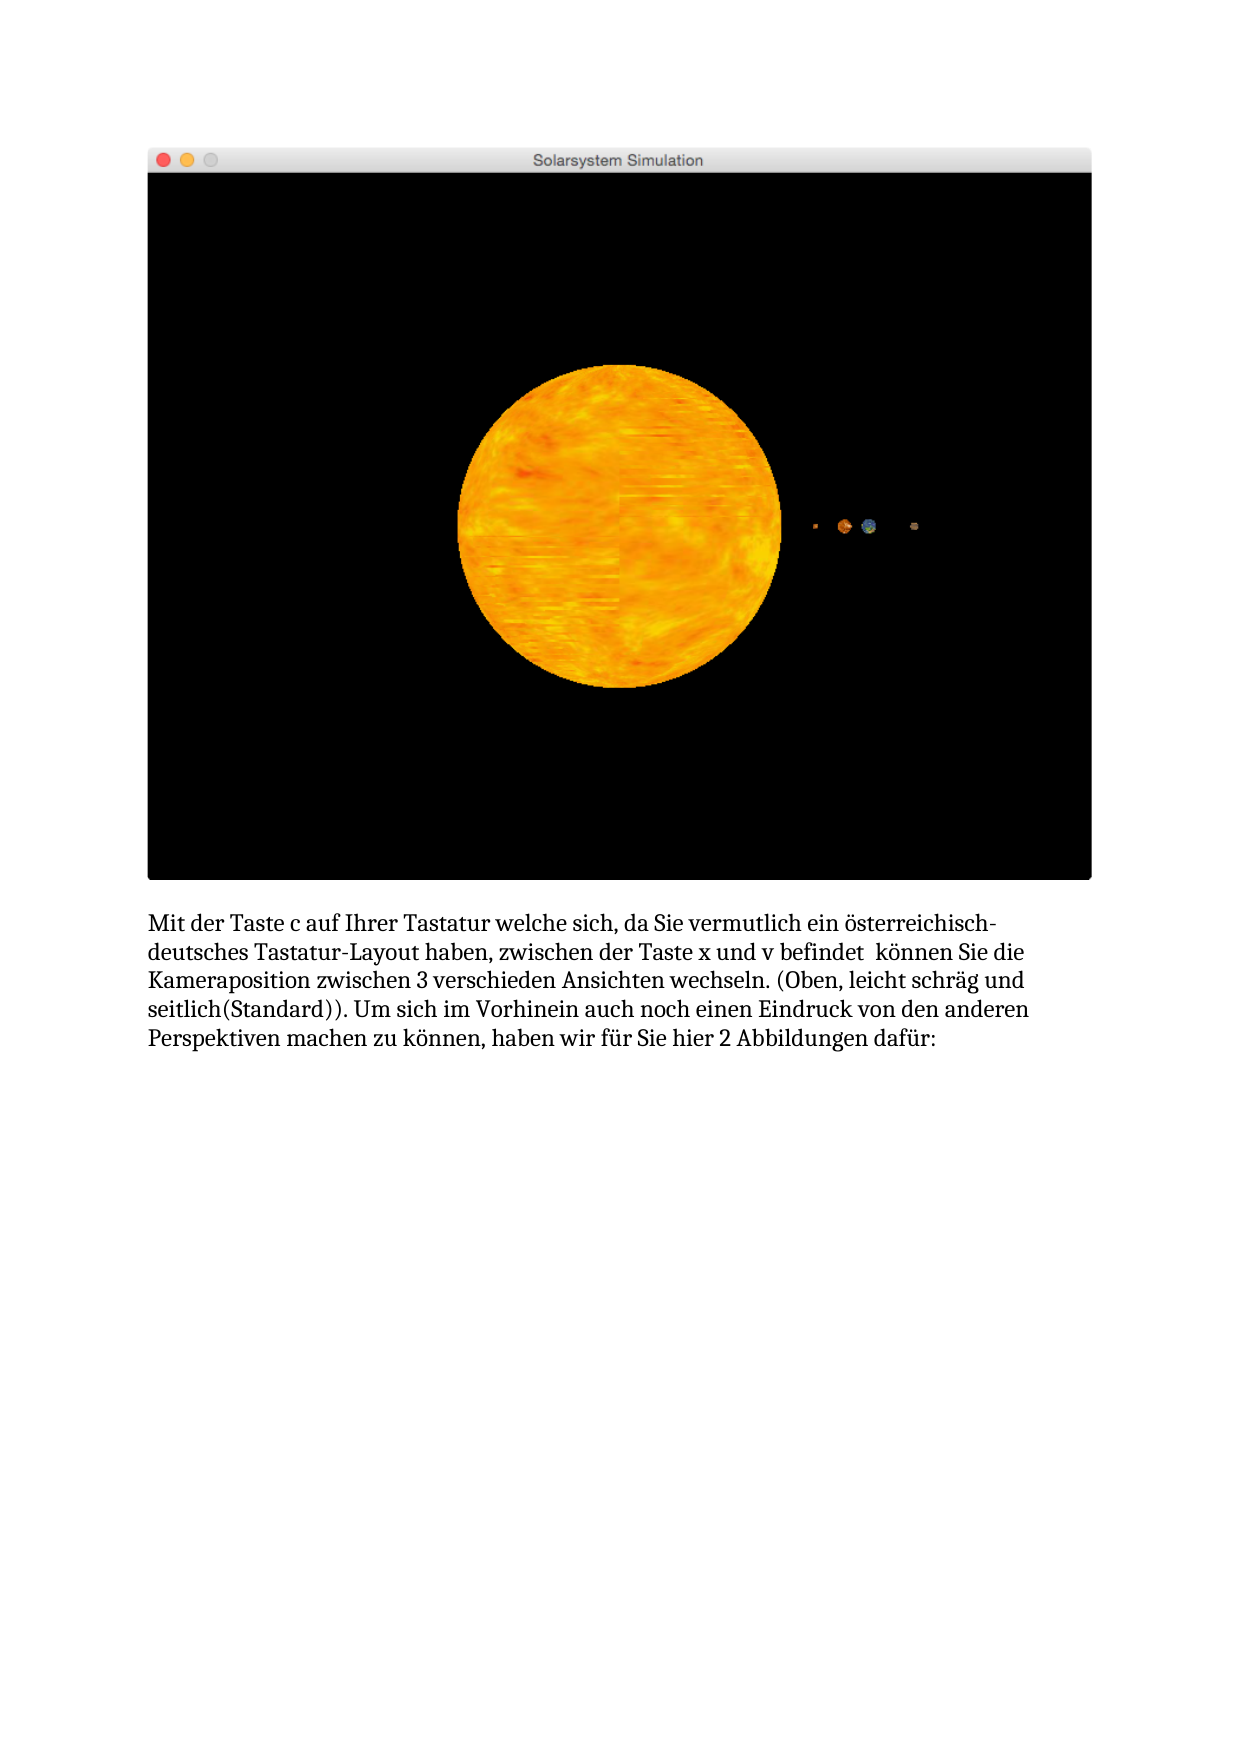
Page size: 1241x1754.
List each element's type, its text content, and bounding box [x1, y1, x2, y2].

picture [147, 147, 1092, 880]
text Mit der Taste c auf Ihrer Tastatur welche sich, da Sie vermutlich ein österreichisch-deutsches Tastatur-Layout haben, zwischen der Taste x und v befindet können Sie die Kameraposition zwischen 3 verschieden Ansichten wechseln. (Oben, leicht schräg und seitlich(Standard)). Um sich im Vorhinein auch noch einen Eindruck von den anderen Perspektiven machen zu können, haben wir für Sie hier 2 Abbildungen dafür: [148, 909, 1093, 1052]
